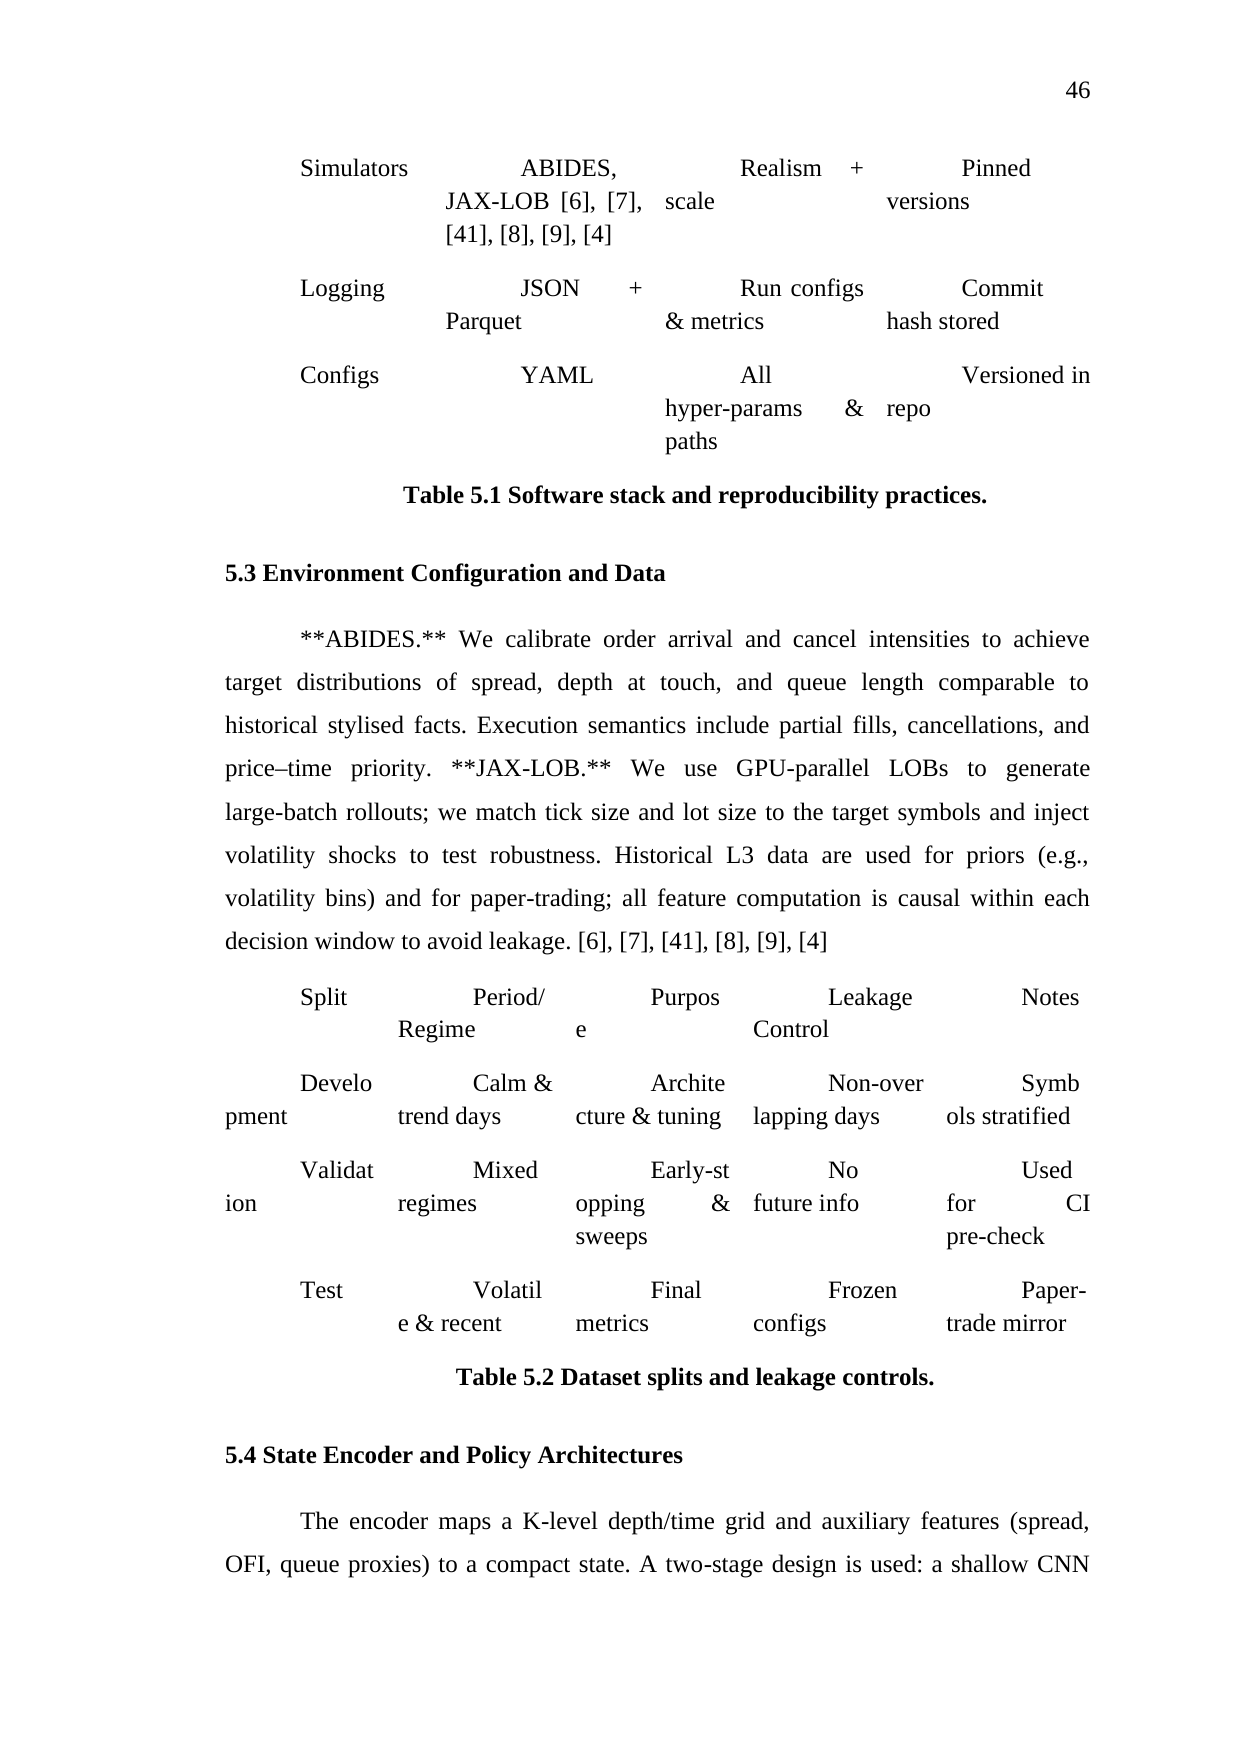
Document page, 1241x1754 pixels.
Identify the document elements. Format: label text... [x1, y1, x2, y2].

table_header Purpose [564, 982, 742, 1068]
table_cell Development [214, 1069, 386, 1155]
table_cell Frozen configs [742, 1275, 935, 1362]
table_cell Symbols stratified [935, 1069, 1102, 1155]
table_header Period/Regime [386, 982, 564, 1068]
table_header Leakage Control [742, 982, 935, 1068]
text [225, 1506, 1090, 1578]
table_cell Realism + scale [654, 153, 875, 273]
table_cell No future info [742, 1155, 935, 1275]
table_cell ABIDES, JAX-LOB [6], [7], [41], [8], [9], [4] [434, 153, 654, 273]
table_header Split [214, 982, 386, 1068]
table_cell Logging [214, 273, 434, 360]
table_cell Non-overlapping days [742, 1069, 935, 1155]
table_cell Configs [214, 360, 434, 480]
table_cell Versioned in repo [875, 360, 1102, 480]
table_cell Architecture & tuning [564, 1069, 742, 1155]
table_cell Test [214, 1275, 386, 1362]
text Table 5.2 Dataset splits and leakage controls. [225, 1362, 1090, 1391]
table_cell Volatile & recent [386, 1275, 564, 1362]
table_cell Validation [214, 1155, 386, 1275]
table_cell Final metrics [564, 1275, 742, 1362]
table_cell Used for CI pre-check [935, 1155, 1102, 1275]
text **ABIDES.** We calibrate order arrival and cancel intensities to achieve target distributions of spread, depth at touch, and queue length comparable to historical stylised facts. Execution semantics include partial fills, cancellations, and price–time priority. **JAX-LOB.** We use GPU-parallel LOBs to generate large-batch rollouts; we match tick size and lot size to the target symbols and inject volatility shocks to test robustness. Historical L3 data are used for priors (e.g., volatility bins) and for paper-trading; all feature computation is causal within each decision window to avoid leakage. [6], [7], [41], [8], [9], [4] [225, 624, 1090, 955]
table_cell Paper-trade mirror [935, 1275, 1102, 1362]
table_cell Commit hash stored [875, 273, 1102, 360]
table_cell Mixed regimes [386, 1155, 564, 1275]
text 5.3 Environment Configuration and Data [225, 558, 1090, 587]
table_cell Run configs & metrics [654, 273, 875, 360]
table_cell YAML [434, 360, 654, 480]
table_cell Simulators [214, 153, 434, 273]
table_header Notes [935, 982, 1102, 1068]
text Table 5.1 Software stack and reproducibility practices. [225, 480, 1090, 509]
table_cell Pinned versions [875, 153, 1102, 273]
text 5.4 State Encoder and Policy Architectures [225, 1440, 1090, 1469]
table_cell JSON + Parquet [434, 273, 654, 360]
table_cell All hyper-params & paths [654, 360, 875, 480]
table_cell Early-stopping & sweeps [564, 1155, 742, 1275]
table_cell Calm & trend days [386, 1069, 564, 1155]
